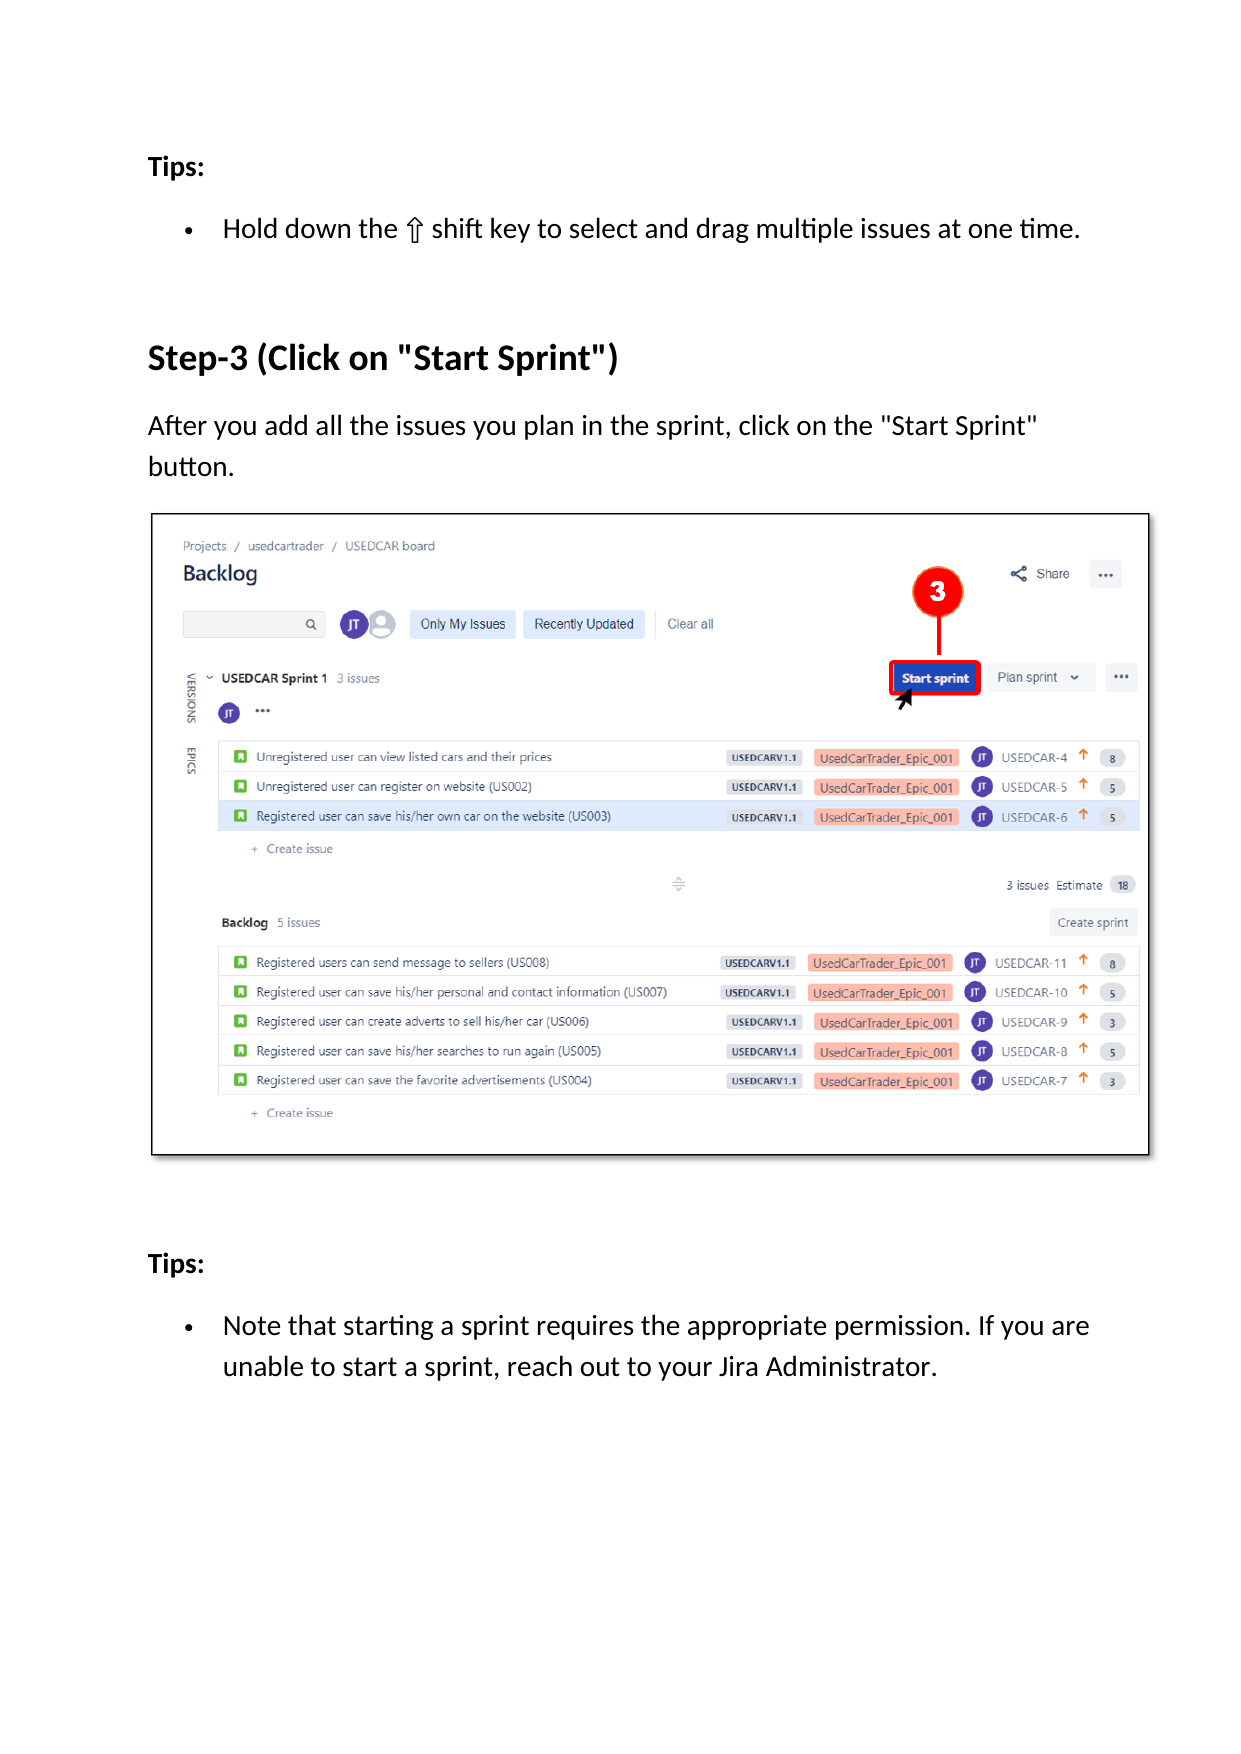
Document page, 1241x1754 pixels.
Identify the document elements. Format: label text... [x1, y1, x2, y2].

list Hold down the ⇧ shift key to select and drag multiple issues at one time. [185, 209, 1093, 246]
picture [147, 510, 1160, 1166]
text Tips: [148, 1245, 1093, 1281]
list Note that starting a sprint requires the appropriate permission. If you are unable to start a sprint, reach out to your Jira Administrator. [185, 1307, 1093, 1383]
text After you add all the issues you plan in the sprint, click on the "Start Sprint" button. [148, 407, 1093, 484]
text Tips: [148, 148, 1093, 183]
text Step-3 (Click on "Start Sprint") [148, 334, 1093, 379]
